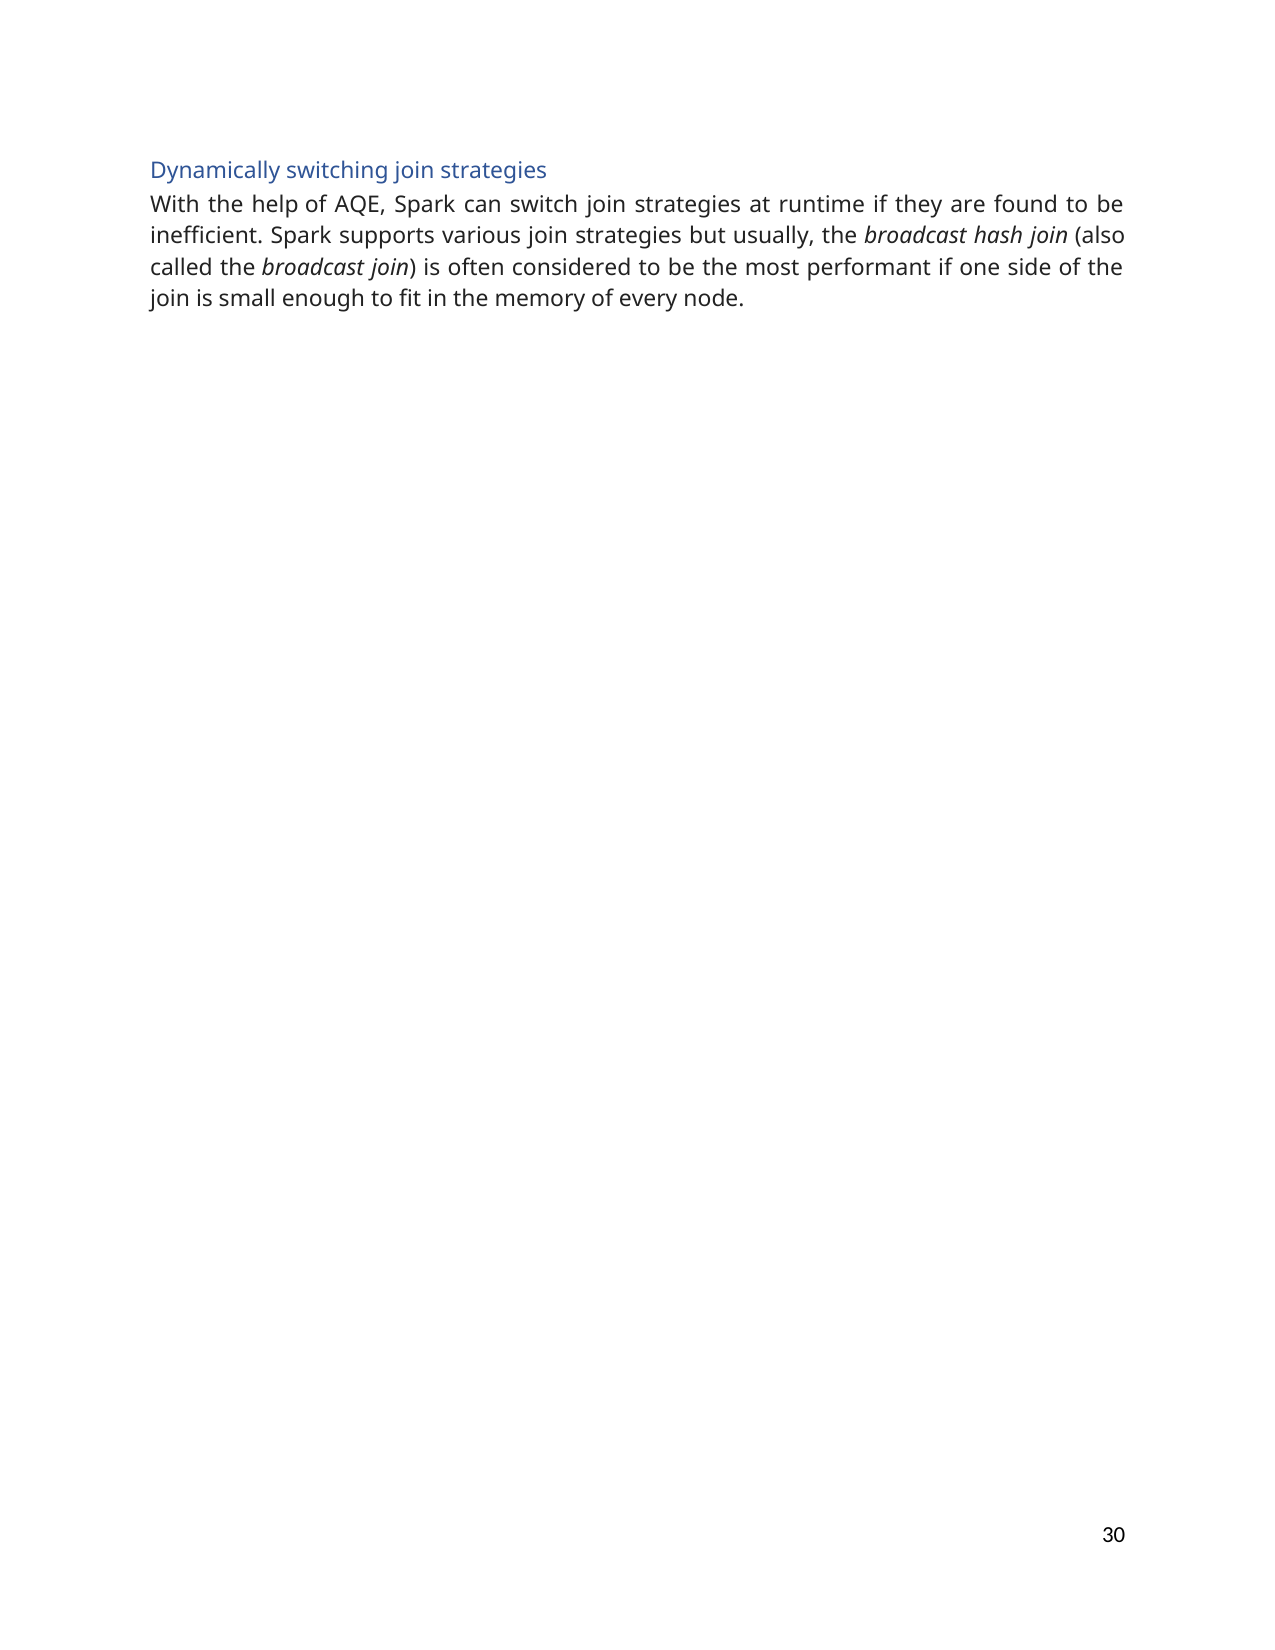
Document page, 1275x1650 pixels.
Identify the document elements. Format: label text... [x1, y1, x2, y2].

subtitle Dynamically switching join strategies [150, 154, 1125, 185]
text With the help of AQE, Spark can switch join strategies at runtime if they are found to be inefficient. Spark supports various join strategies but usually, the broadcast hash join (also called the broadcast join) is often considered to be the most performant if one side of the join is small enough to fit in the memory of every node. [150, 188, 1125, 313]
